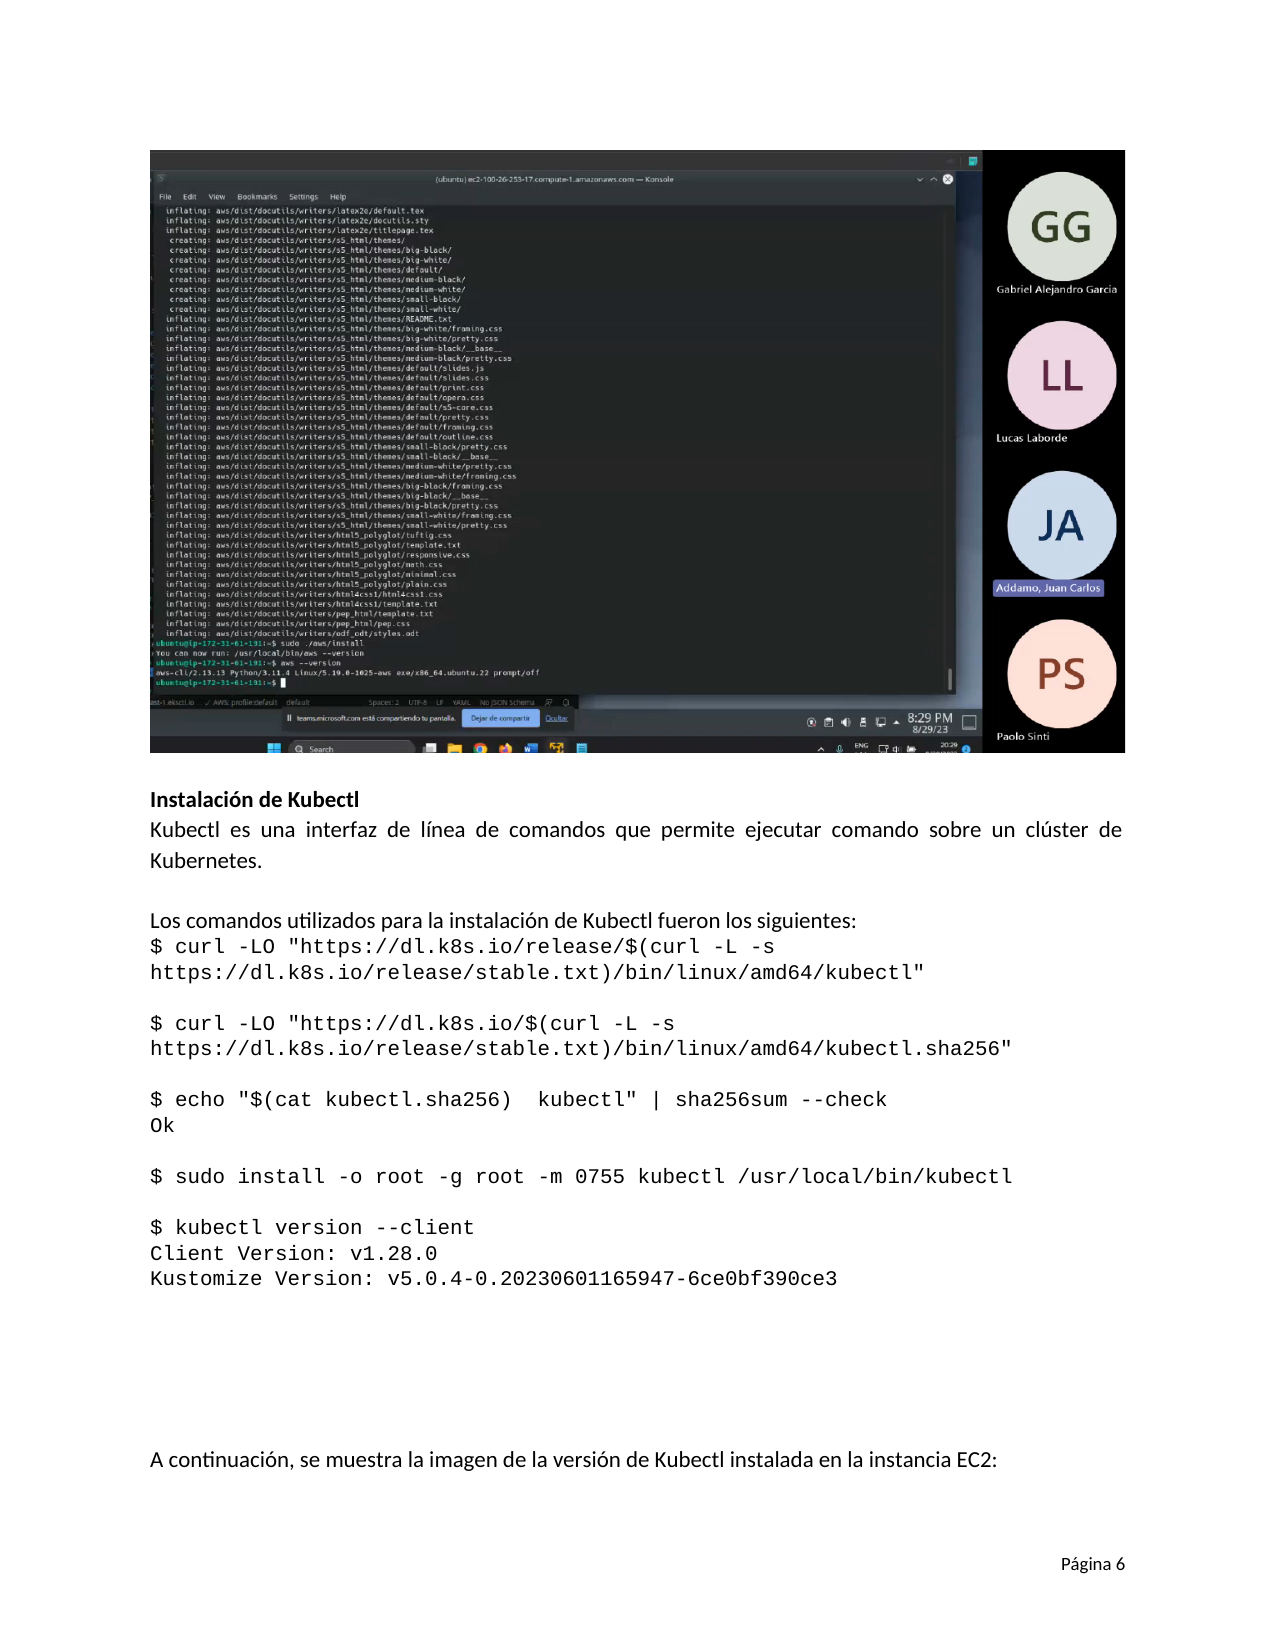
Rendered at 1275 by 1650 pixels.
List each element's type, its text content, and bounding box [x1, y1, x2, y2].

text $ echo "$(cat kubectl.sha256) kubectl" | sha256sum --check [150, 1089, 1125, 1113]
text Kubectl es una interfaz de línea de comandos que permite ejecutar comando sobre un clúster de Kubernetes. [150, 816, 1125, 874]
text Instalación de Kubectl [150, 785, 1125, 813]
picture [150, 150, 1125, 753]
text Ok [150, 1115, 1125, 1139]
text $ kubectl version --client [150, 1217, 1125, 1241]
text A continuación, se muestra la imagen de la versión de Kubectl instalada en la instancia EC2: [150, 1445, 1125, 1473]
text Los comandos utilizados para la instalación de Kubectl fueron los siguientes: [150, 906, 1125, 934]
text $ curl -LO "https://dl.k8s.io/$(curl -L -s https://dl.k8s.io/release/stable.txt)/bin/linux/amd64/kubectl.sha256" [150, 1013, 1125, 1062]
text Kustomize Version: v5.0.4-0.20230601165947-6ce0bf390ce3 [150, 1268, 1125, 1292]
text $ curl -LO "https://dl.k8s.io/release/$(curl -L -s https://dl.k8s.io/release/stable.txt)/bin/linux/amd64/kubectl" [150, 936, 1125, 986]
text $ sudo install -o root -g root -m 0755 kubectl /usr/local/bin/kubectl [150, 1166, 1125, 1190]
text Client Version: v1.28.0 [150, 1243, 1125, 1266]
